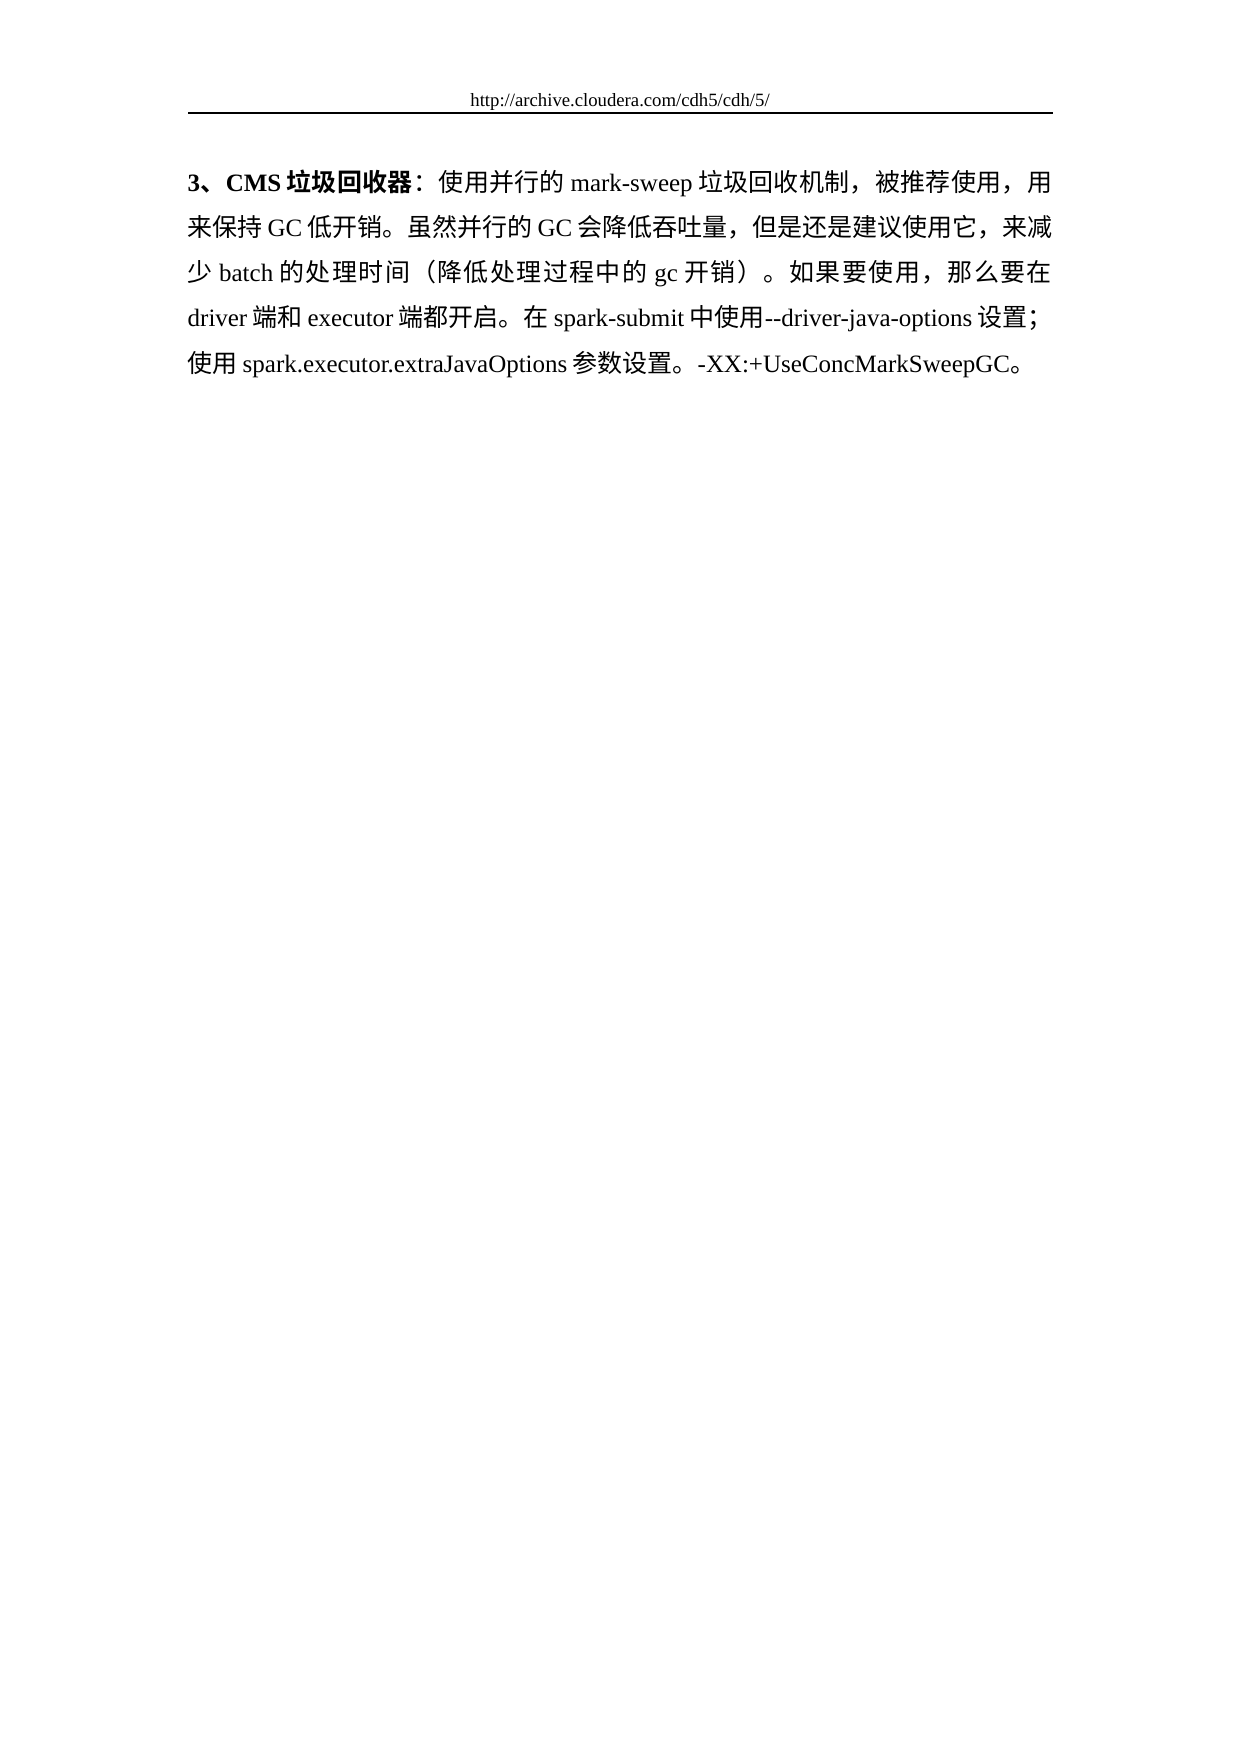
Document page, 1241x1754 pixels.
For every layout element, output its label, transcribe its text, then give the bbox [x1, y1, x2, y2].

text 3、CMS垃圾回收器：使用并行的mark-sweep垃圾回收机制，被推荐使用，用来保持GC低开销。虽然并行的GC会降低吞吐量，但是还是建议使用它，来减少batch的处理时间（降低处理过程中的gc开销）。如果要使用，那么要在driver端和executor端都开启。在spark-submit中使用--driver-java-options设置；使用spark.executor.extraJavaOptions参数设置。-XX:+UseConcMarkSweepGC。 [187, 162, 1053, 379]
